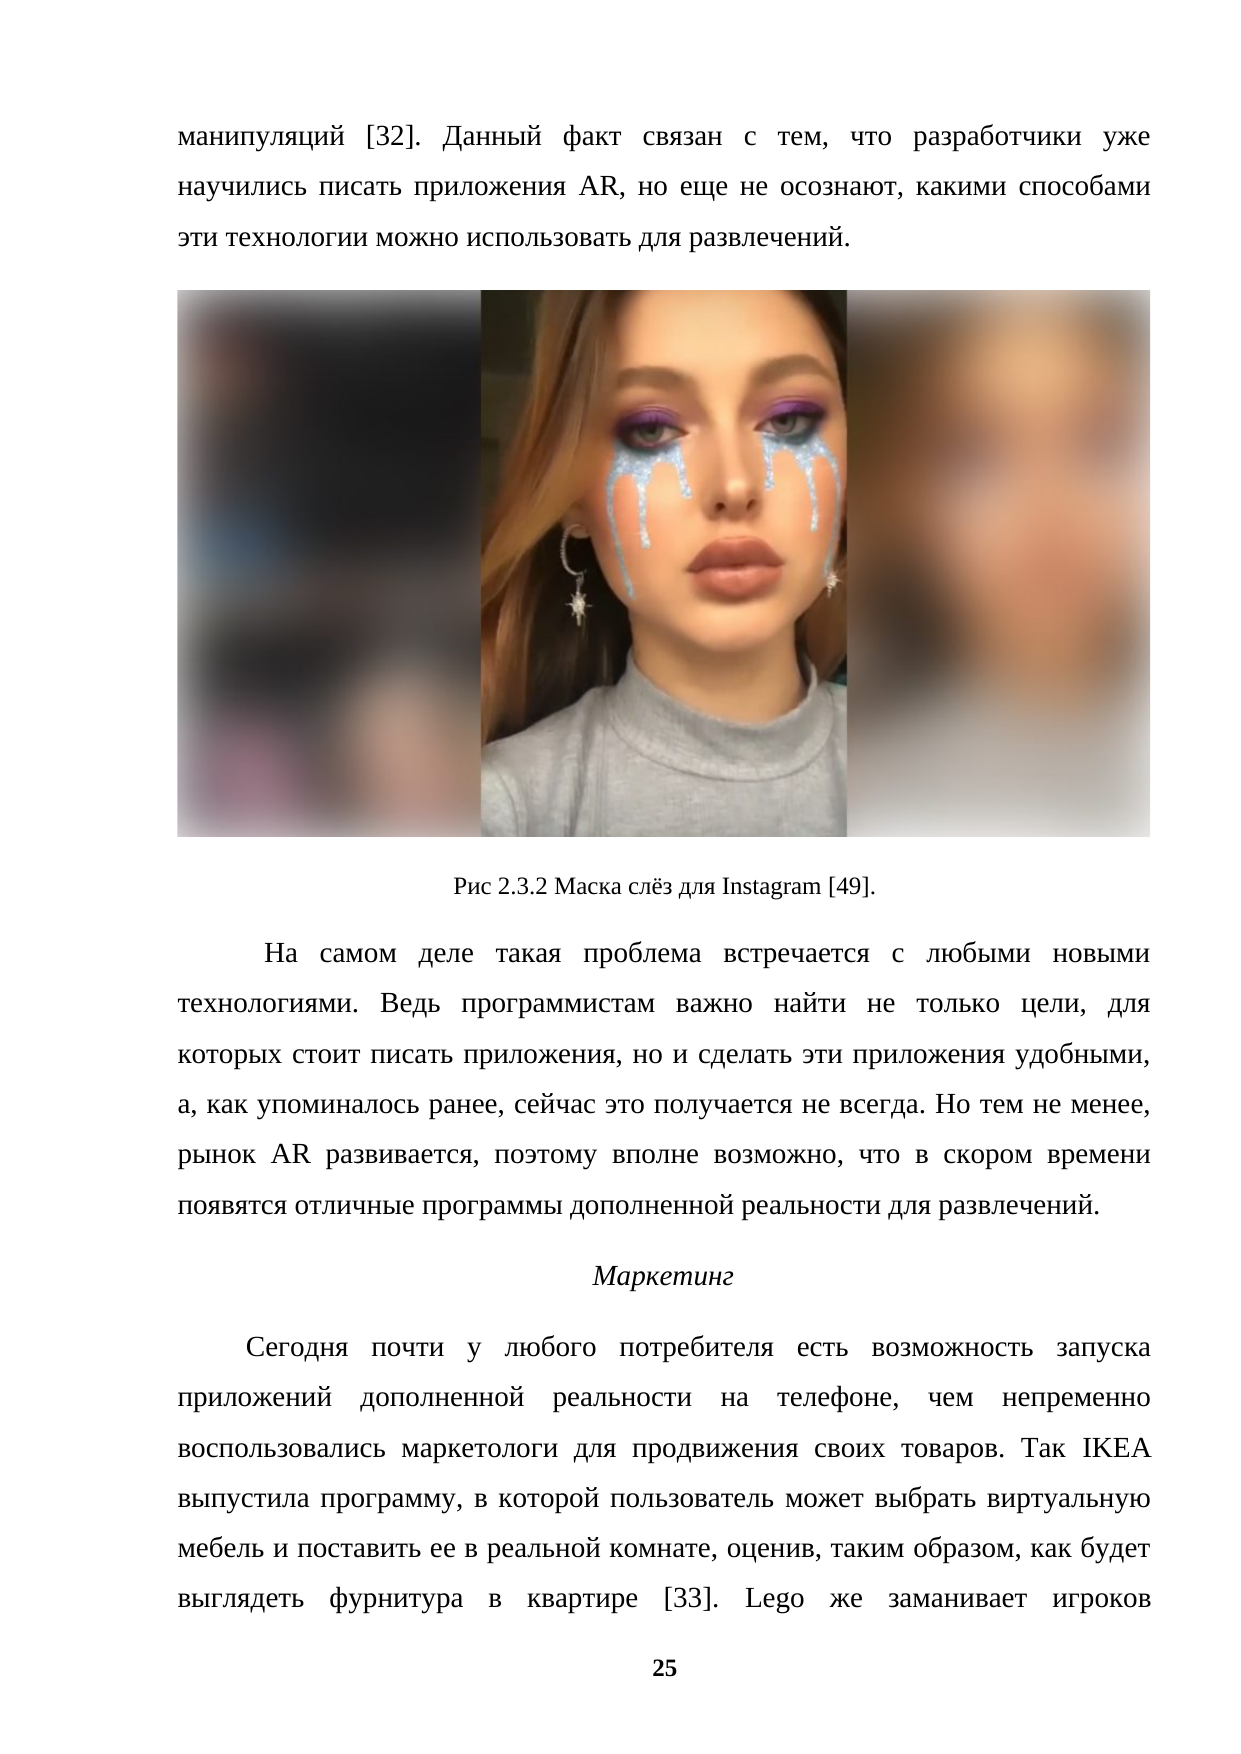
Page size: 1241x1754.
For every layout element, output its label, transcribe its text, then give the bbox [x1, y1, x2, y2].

picture [177, 290, 1151, 837]
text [177, 118, 1152, 252]
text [177, 1329, 1152, 1614]
text На самом деле такая проблема встречается с любыми новыми технологиями. Ведь программистам важно найти не только цели, для которых стоит писать приложения, но и сделать эти приложения удобными, а, как упоминалось ранее, сейчас это получается не всегда. Но тем не менее, рынок AR развивается, поэтому вполне возможно, что в скором времени появятся отличные программы дополненной реальности для развлечений. [177, 935, 1152, 1220]
text Маркетинг [177, 1258, 1152, 1291]
text Рис 2.3.2 Маска слёз для Instagram [49]. [177, 871, 1152, 900]
